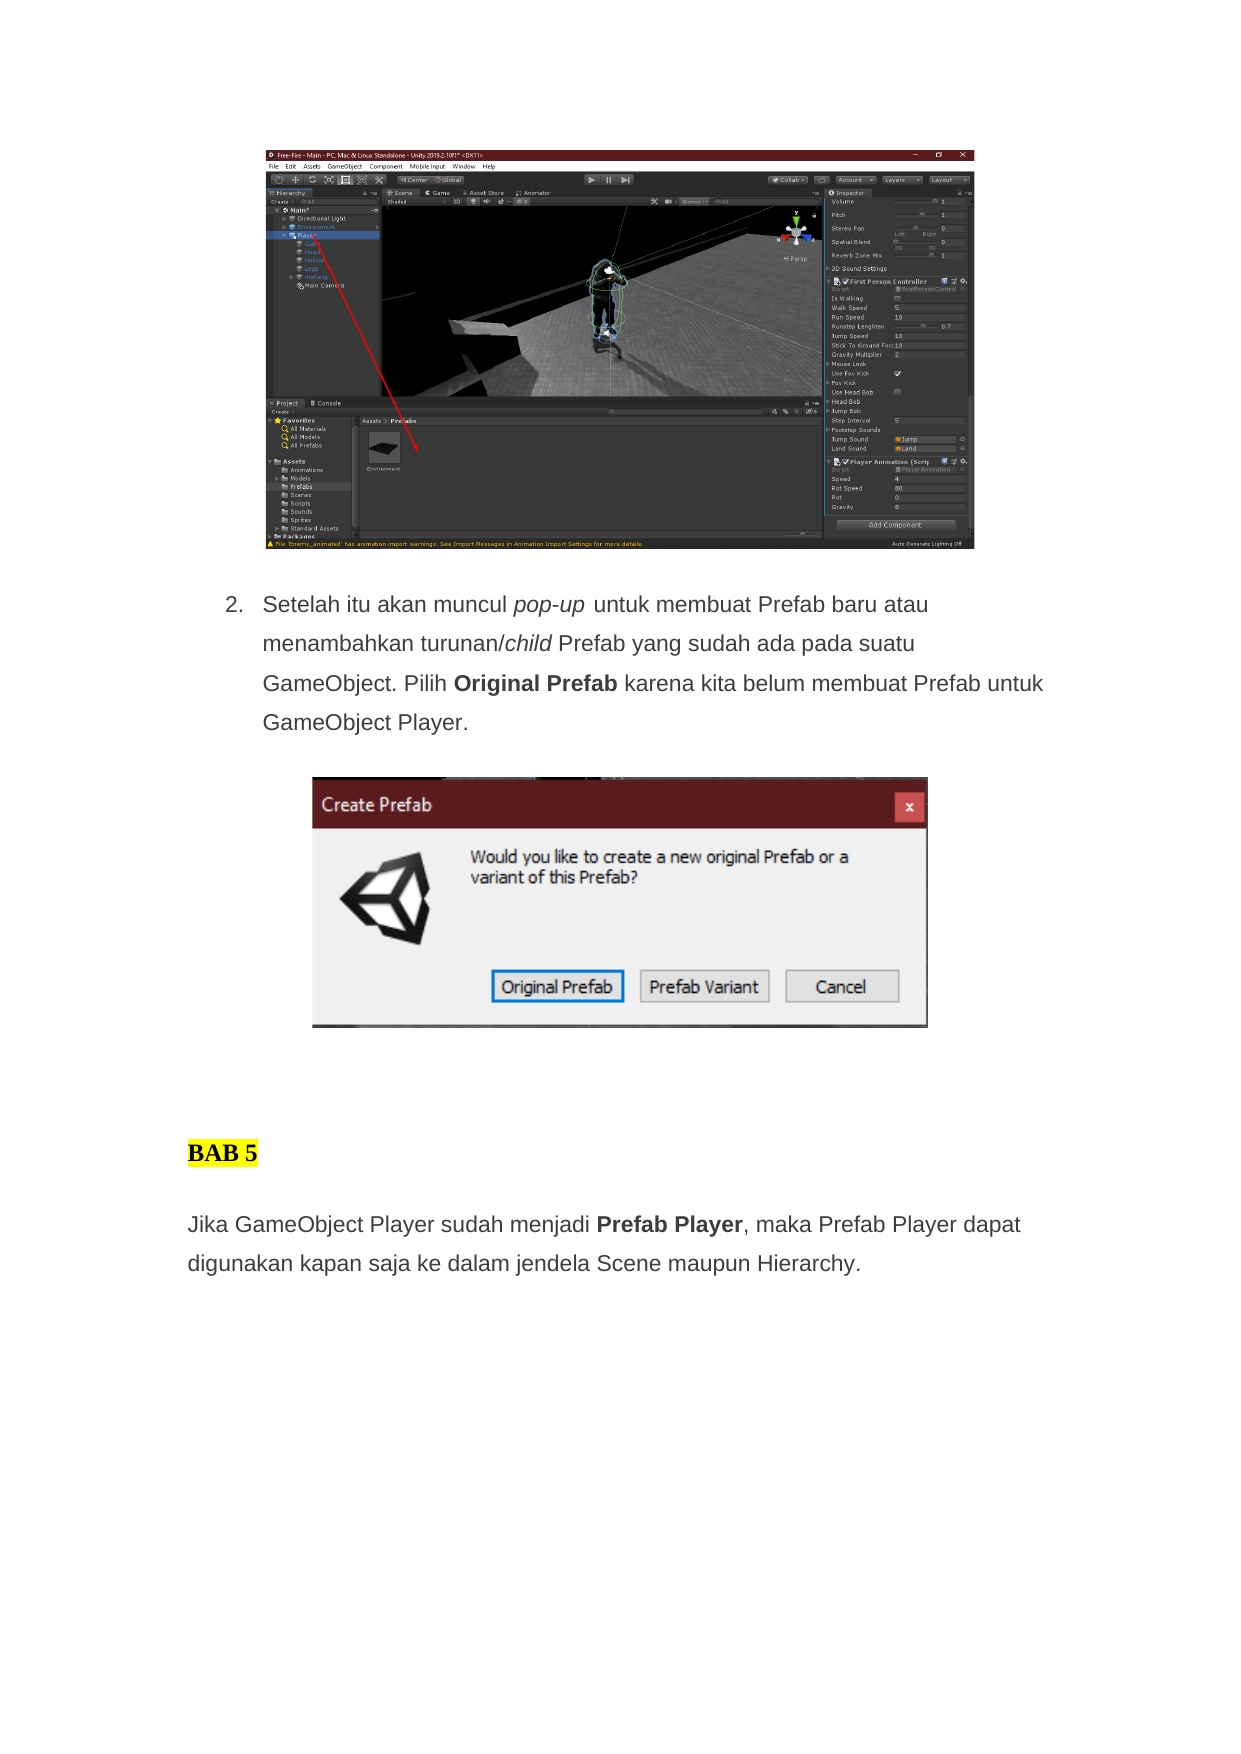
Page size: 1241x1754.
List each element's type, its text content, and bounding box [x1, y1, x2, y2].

picture [312, 777, 928, 1028]
list Setelah itu akan muncul pop-up untuk membuat Prefab baru atau menambahkan turunan/child Prefab yang sudah ada pada suatu GameObject. Pilih Original Prefab karena kita belum membuat Prefab untuk GameObject Player. [225, 591, 1053, 735]
picture [265, 150, 975, 549]
subtitle BAB 5 [187, 1138, 1053, 1167]
text Jika GameObject Player sudah menjadi Prefab Player, maka Prefab Player dapat digunakan kapan saja ke dalam jendela Scene maupun Hierarchy. [187, 1211, 1053, 1277]
